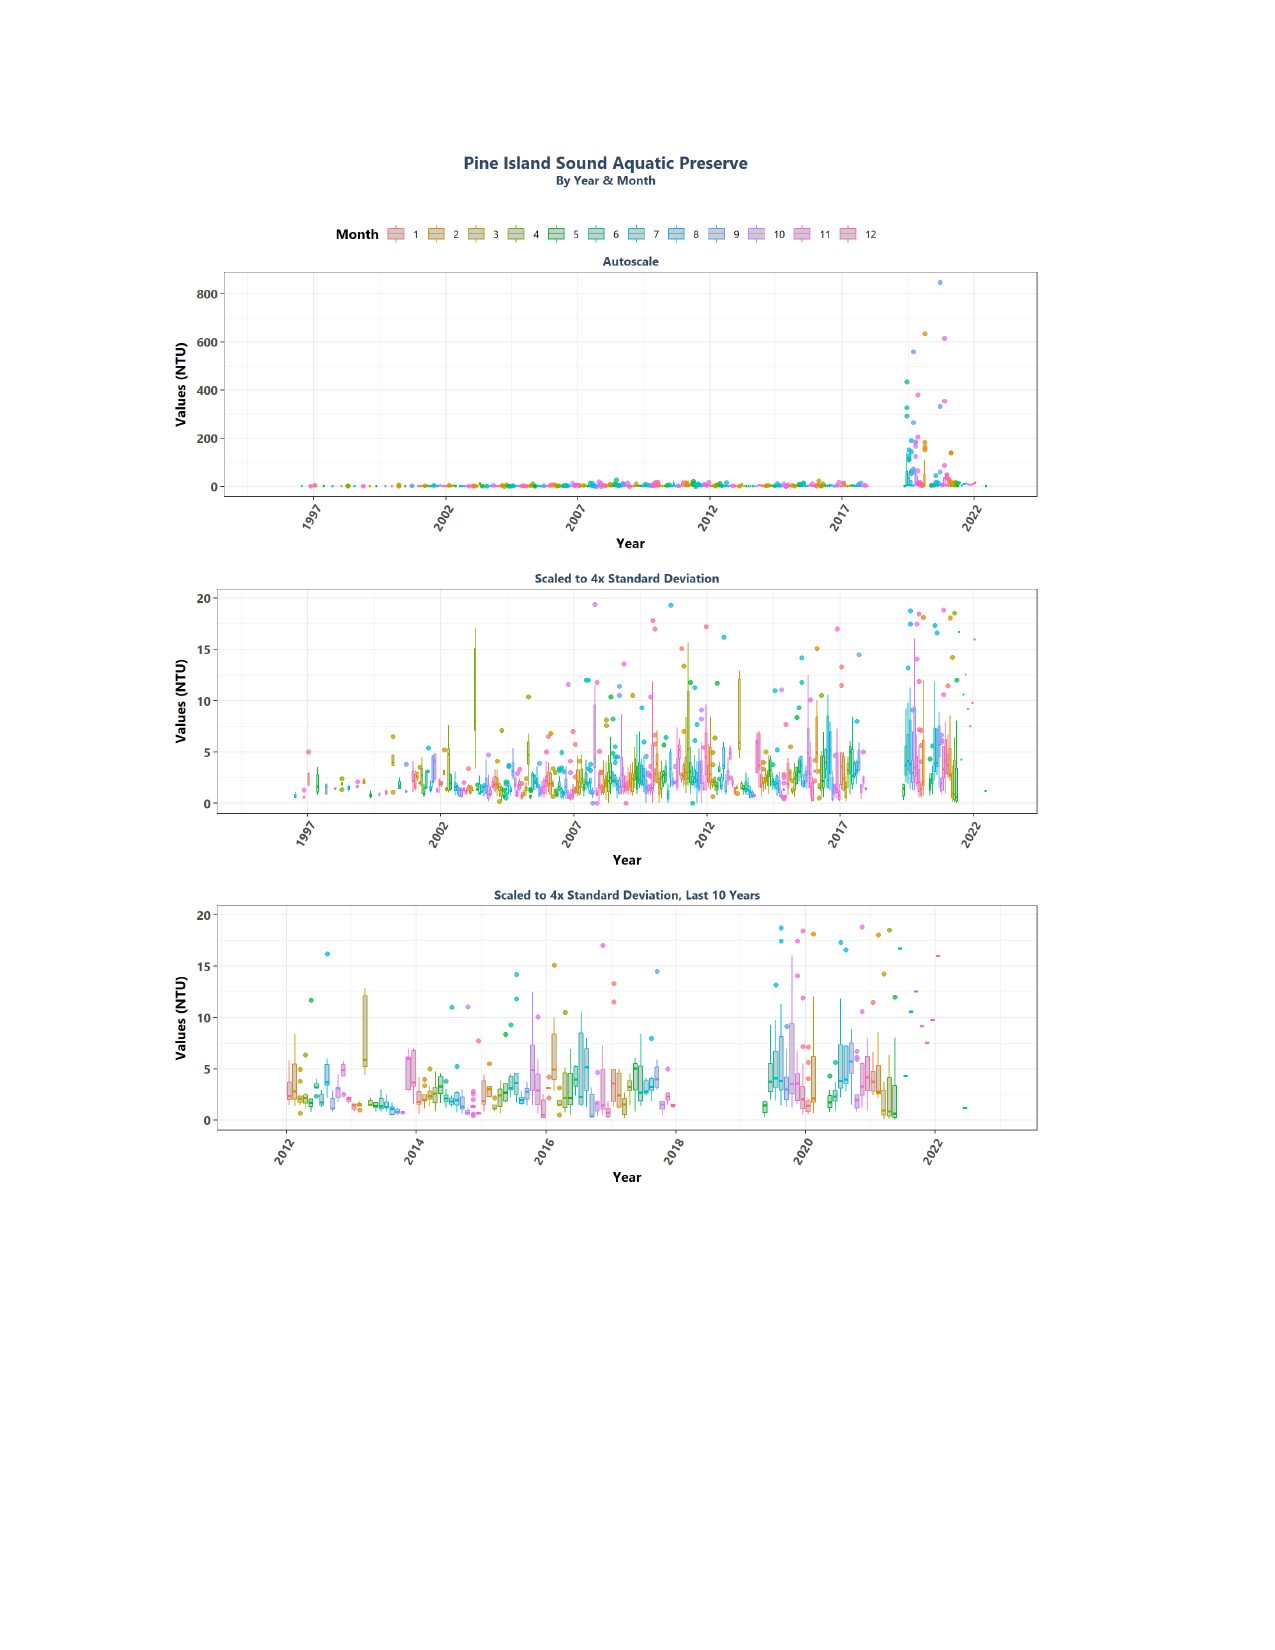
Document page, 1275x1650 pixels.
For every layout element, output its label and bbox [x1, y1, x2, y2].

picture [168, 150, 1044, 1200]
